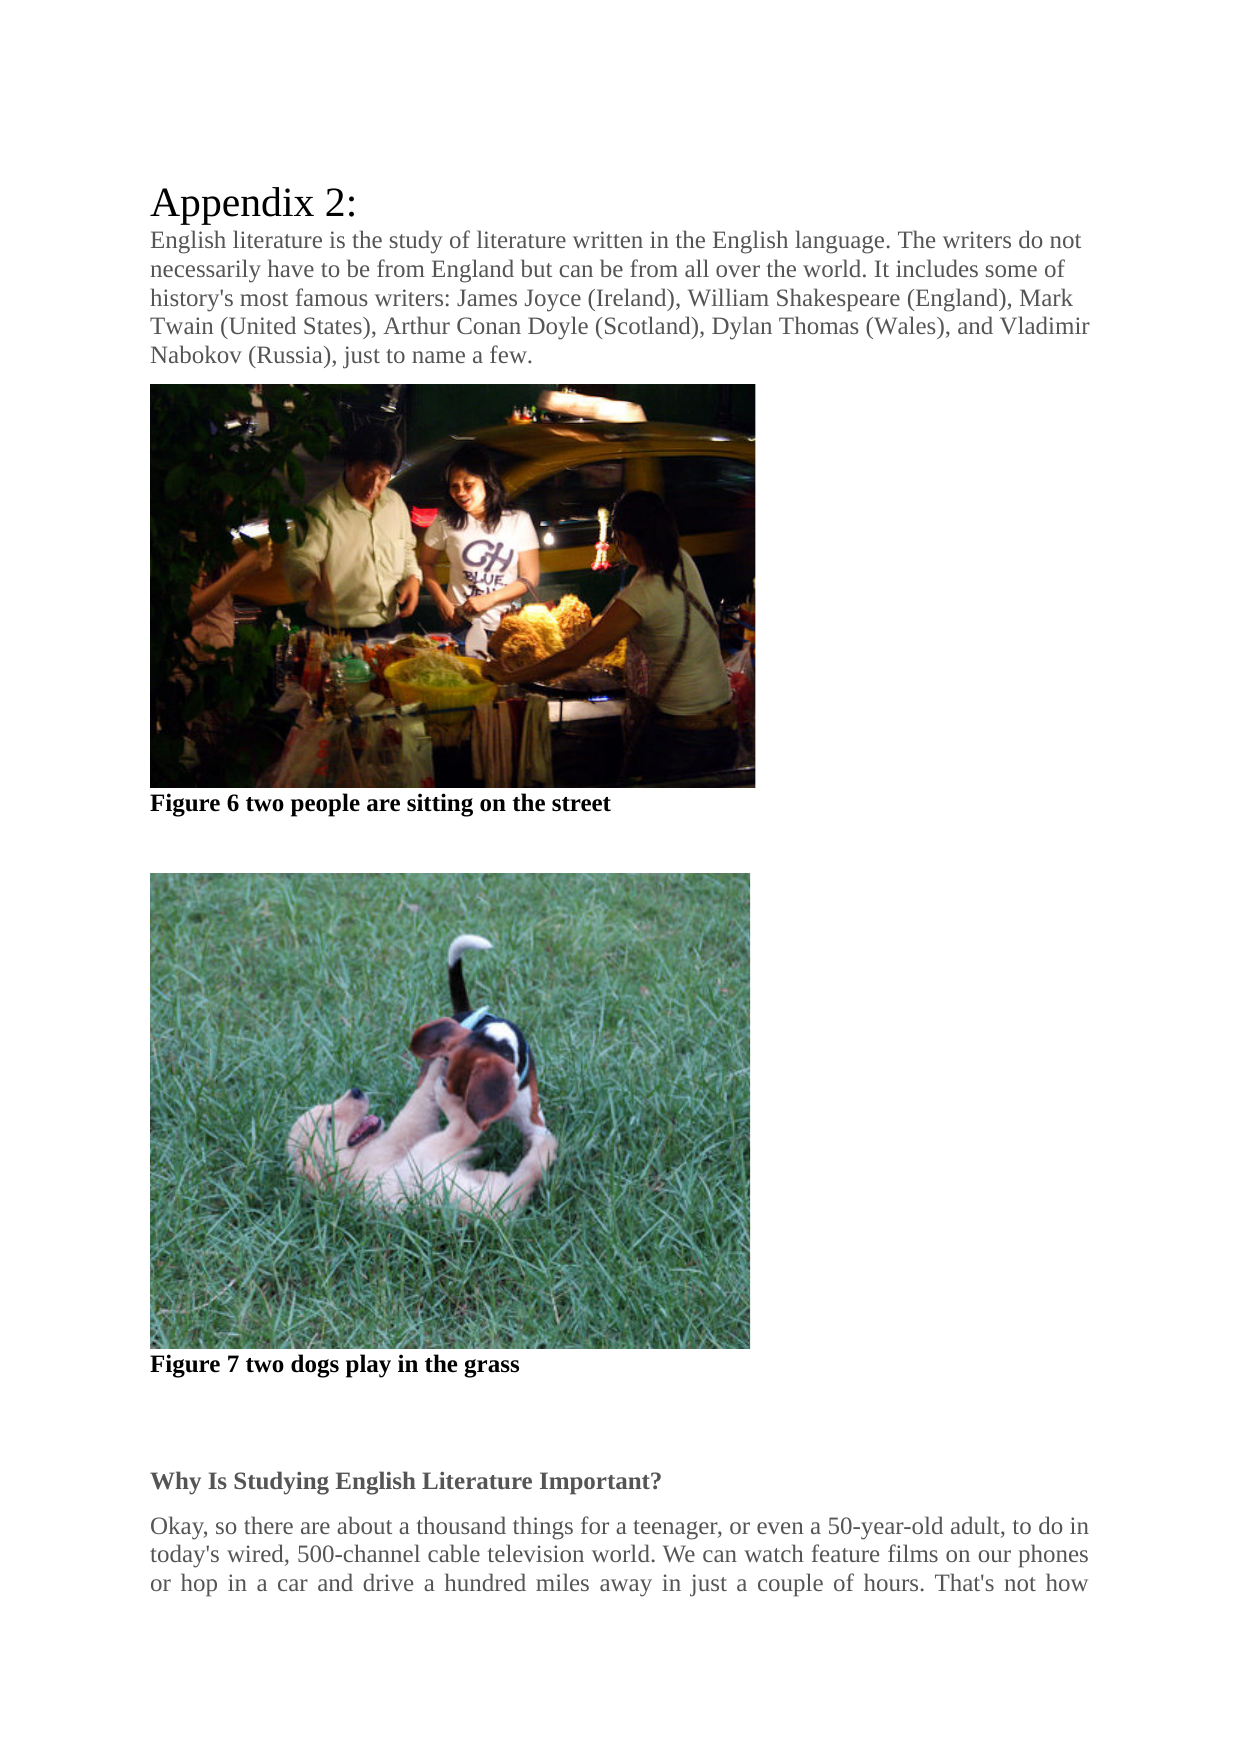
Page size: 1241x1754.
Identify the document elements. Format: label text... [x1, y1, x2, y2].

text English literature is the study of literature written in the English language. The writers do not necessarily have to be from England but can be from all over the world. It includes some of history's most famous writers: James Joyce (Ireland), William Shakespeare (England), Mark Twain (United States), Arthur Conan Doyle (Scotland), Dylan Thomas (Wales), and Vladimir Nabokov (Russia), just to name a few. [150, 225, 1090, 369]
picture [150, 873, 750, 1349]
text Why Is Studying English Literature Important? [150, 1466, 1090, 1495]
text Appendix 2: [150, 177, 1046, 225]
picture [150, 384, 756, 788]
